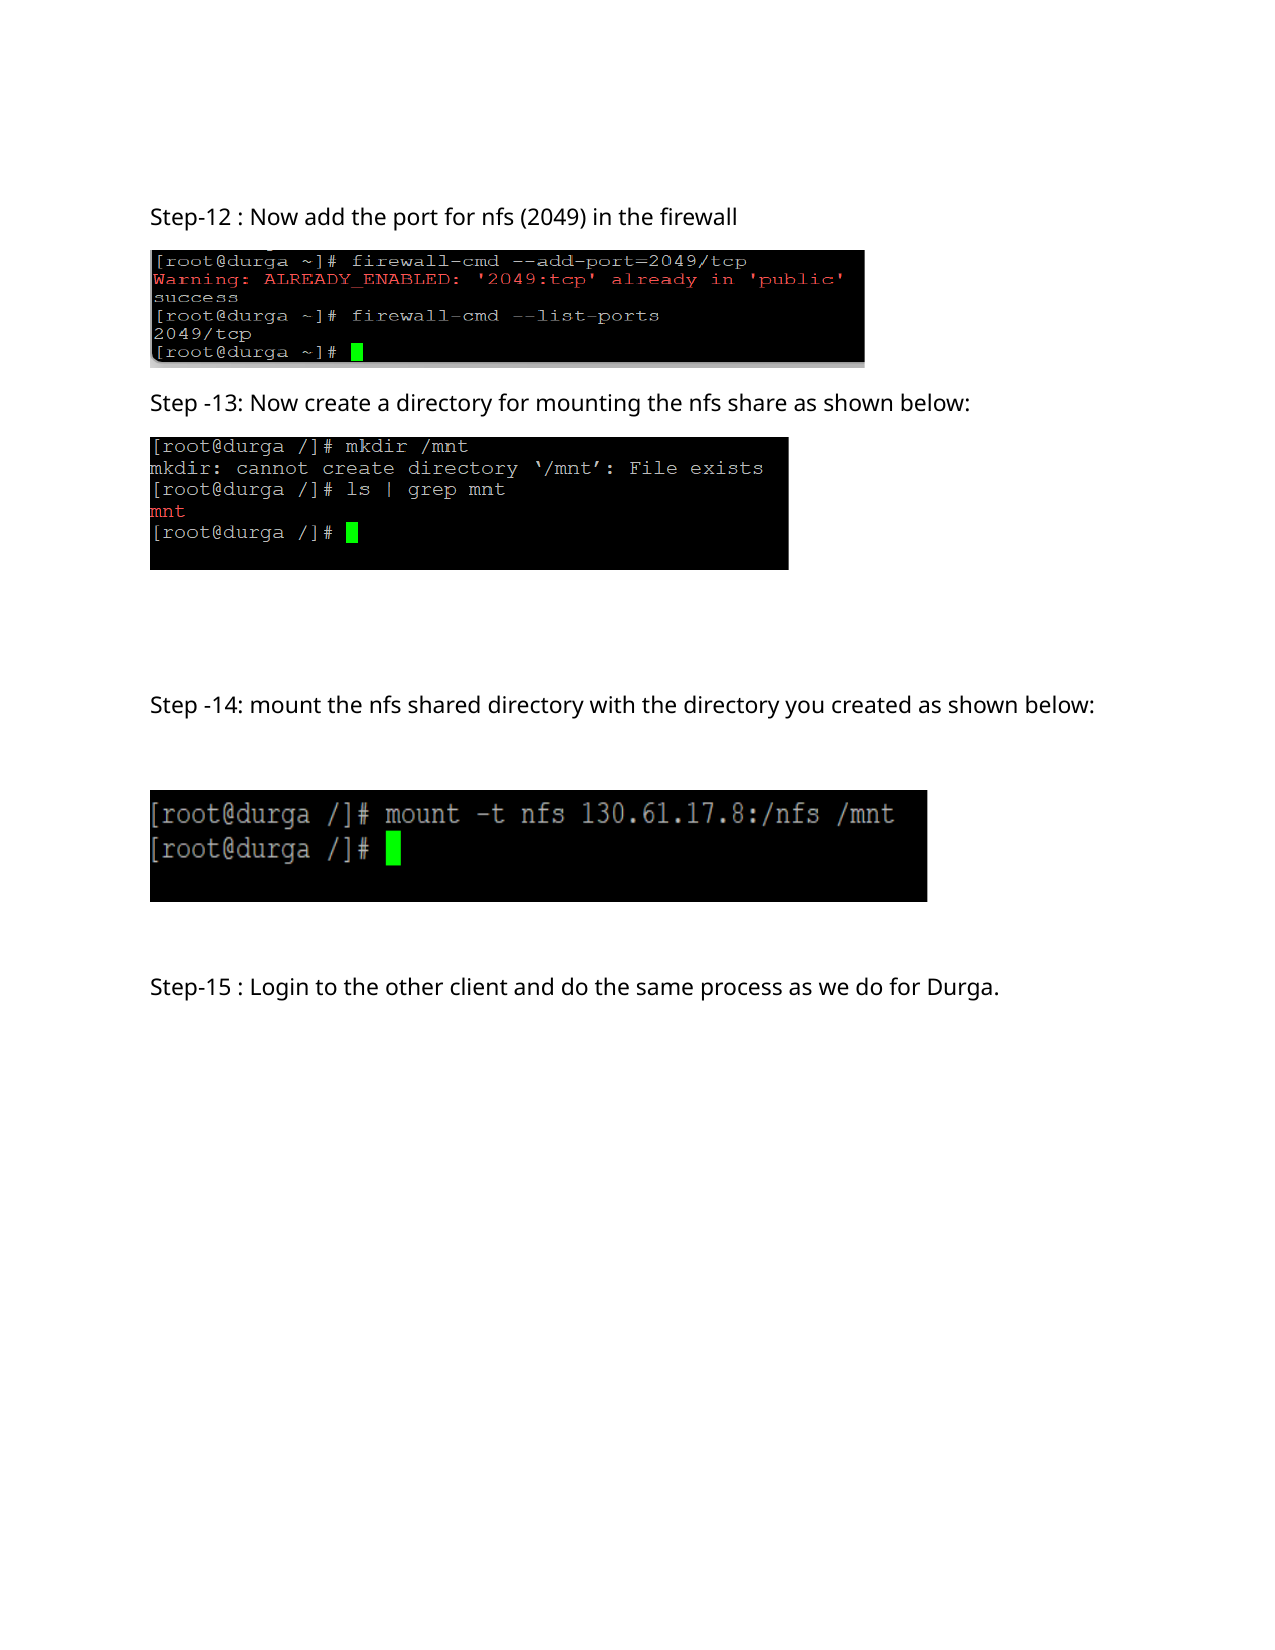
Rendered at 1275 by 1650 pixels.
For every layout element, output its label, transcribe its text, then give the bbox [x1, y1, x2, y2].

picture [150, 790, 928, 902]
text Step -13: Now create a directory for mounting the nfs share as shown below: [150, 387, 1125, 418]
picture [150, 437, 789, 570]
text Step-12 : Now add the port for nfs (2049) in the firewall [150, 200, 1125, 232]
text Step-15 : Login to the other client and do the same process as we do for Durga. [150, 971, 1125, 1002]
picture [150, 250, 865, 368]
text Step -14: mount the nfs shared directory with the directory you created as shown below: [150, 689, 1125, 721]
